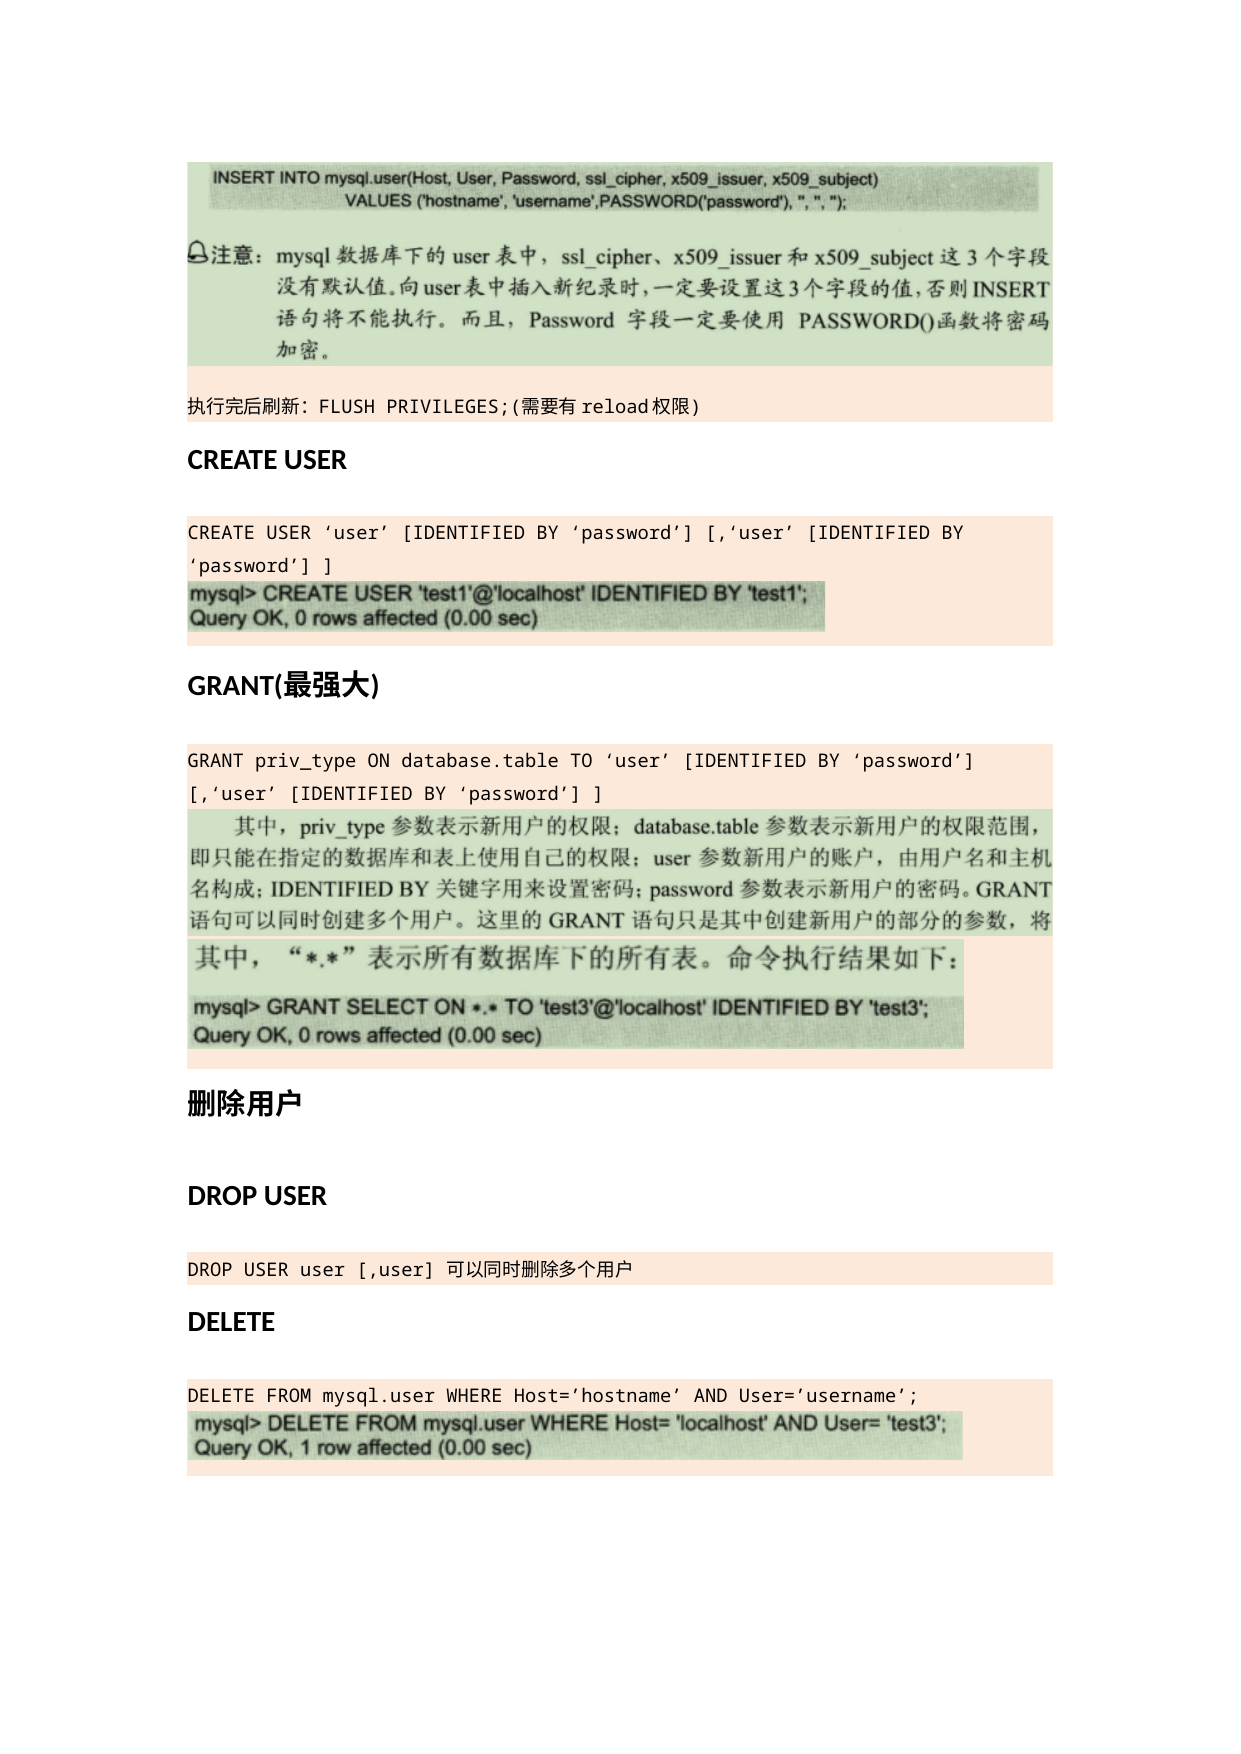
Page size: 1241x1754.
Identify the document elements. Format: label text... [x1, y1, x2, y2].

text CREATE USER ‘user’ [IDENTIFIED BY ‘password’] [,‘user’ [IDENTIFIED BY ‘password’] ] [187, 516, 1053, 581]
subtitle GRANT(最强大) [187, 650, 1053, 715]
picture [187, 162, 1053, 366]
picture [187, 581, 826, 632]
text GRANT priv_type ON database.table TO ‘user’ [IDENTIFIED BY ‘password’] [,‘user’ [IDENTIFIED BY ‘password’] ] [187, 744, 1053, 809]
picture [187, 809, 1053, 936]
text DELETE FROM mysql.user WHERE Host=’hostname’ AND User=’username’; [187, 1379, 1053, 1411]
text DROP USER user [,user] 可以同时删除多个用户 [187, 1252, 1053, 1285]
subtitle DELETE [187, 1289, 1053, 1354]
subtitle 删除用户 [187, 1069, 1053, 1134]
subtitle DROP USER [187, 1162, 1053, 1227]
picture [187, 1411, 963, 1460]
picture [187, 939, 964, 1049]
subtitle CREATE USER [187, 426, 1053, 491]
text 执行完后刷新：FLUSH PRIVILEGES;(需要有reload权限) [187, 389, 1053, 422]
